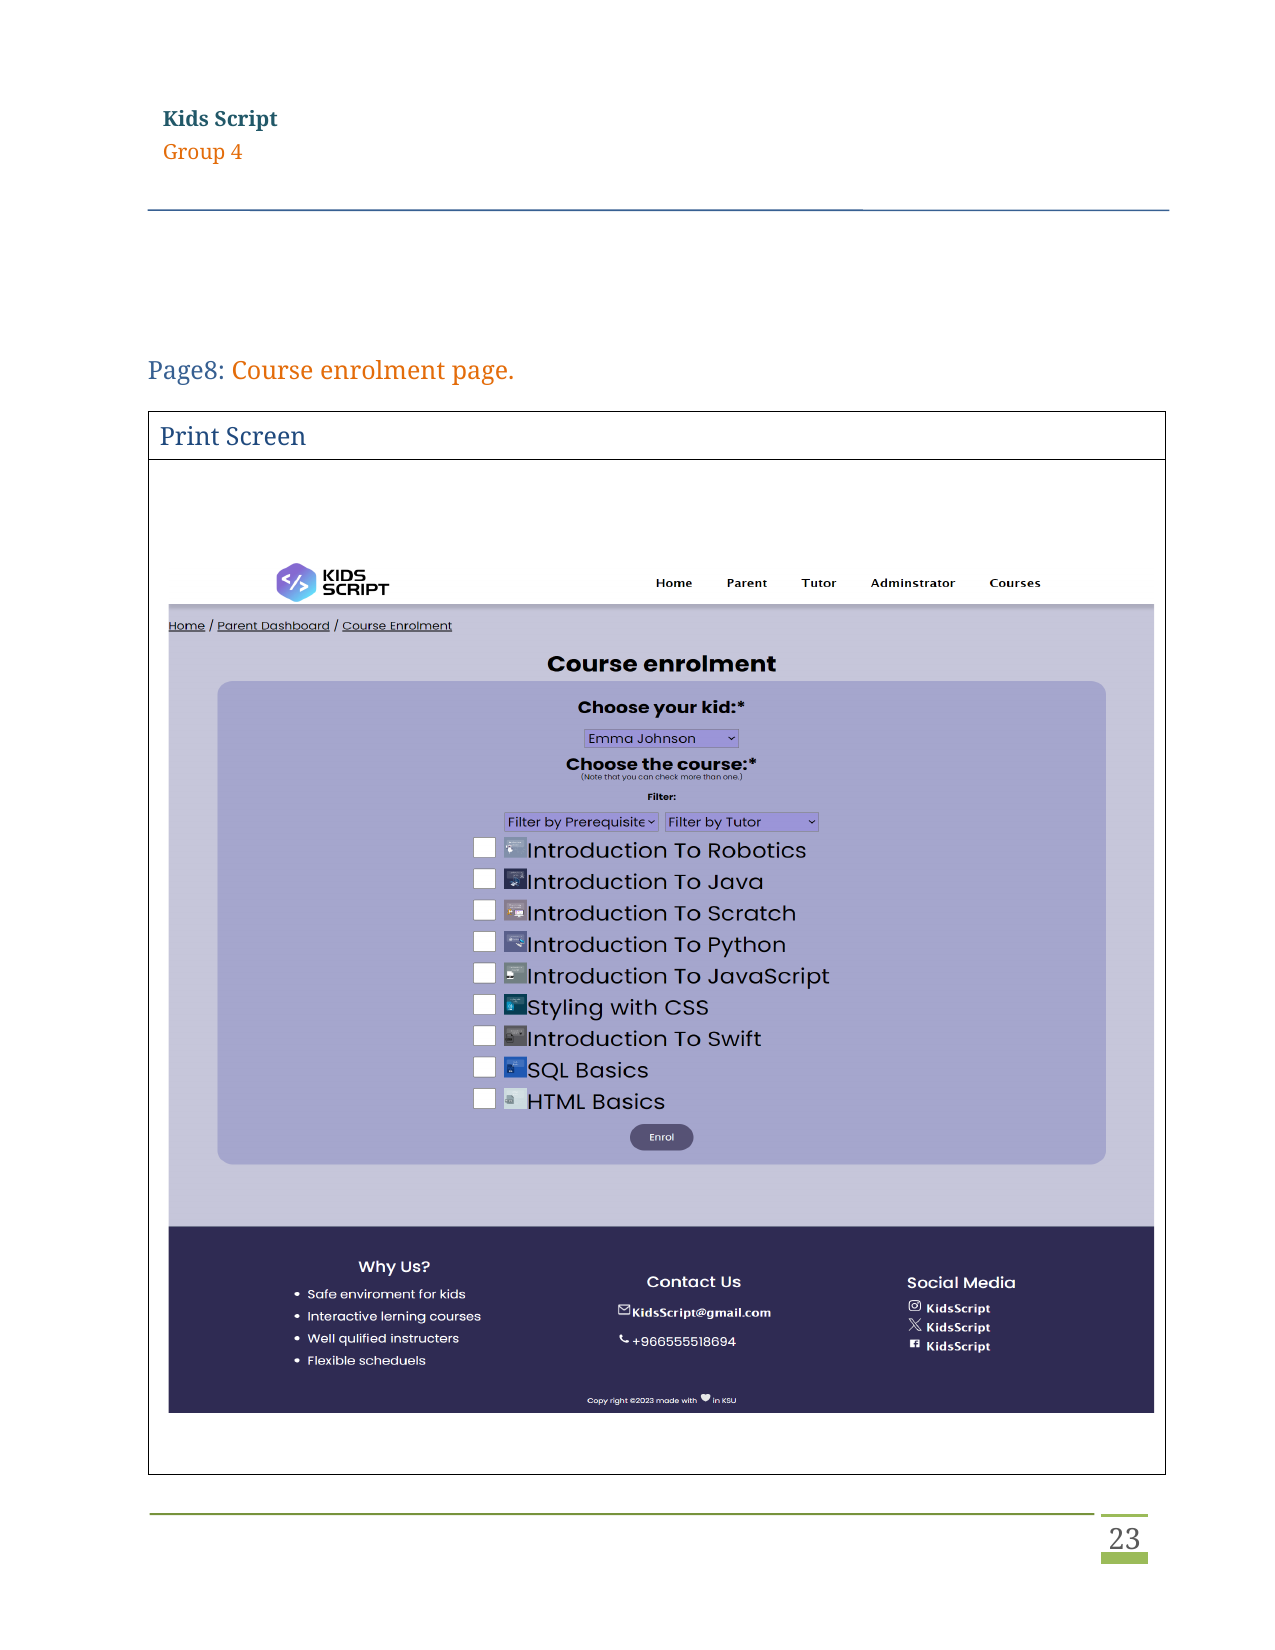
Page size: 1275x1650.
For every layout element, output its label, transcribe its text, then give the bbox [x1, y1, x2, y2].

text Page8: Course enrolment page. [148, 353, 1167, 387]
picture [168, 562, 1155, 1413]
table_cell [149, 460, 1165, 1474]
table_header Print Screen [149, 412, 1165, 459]
